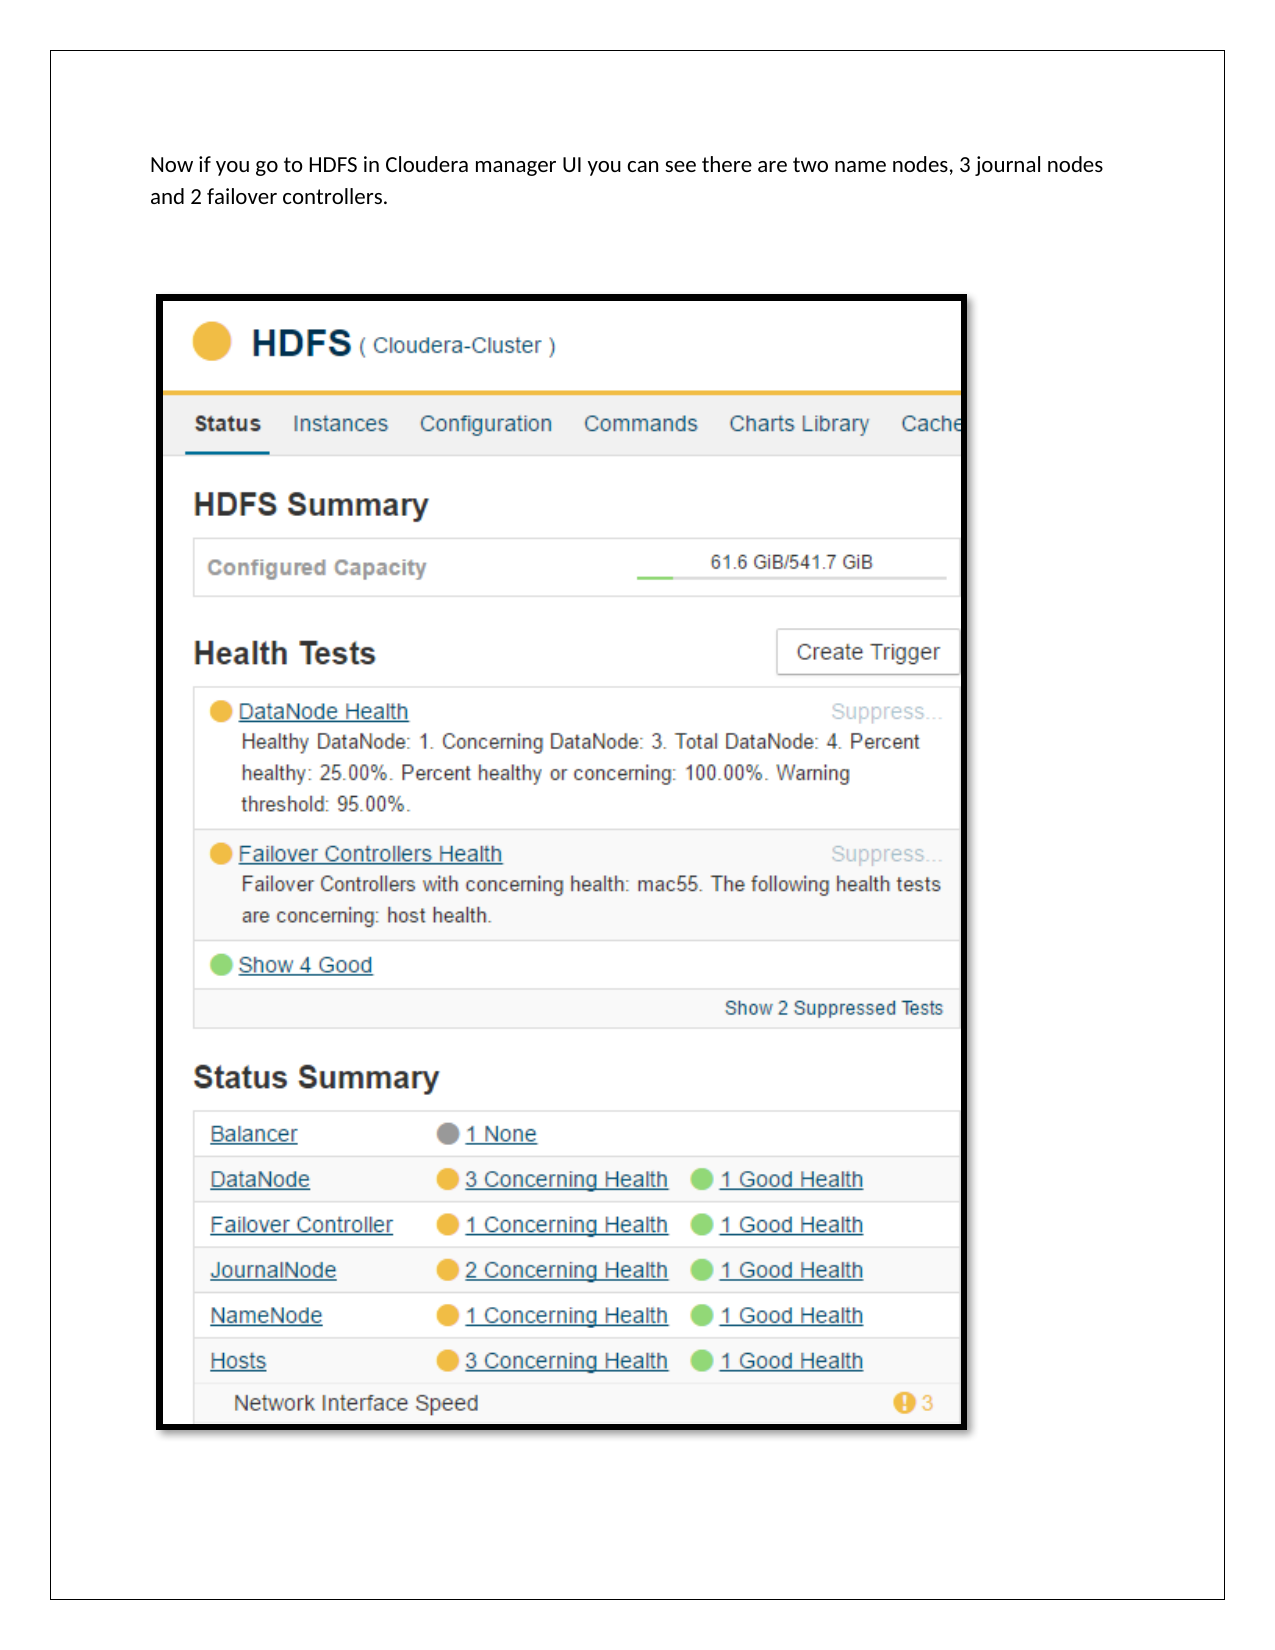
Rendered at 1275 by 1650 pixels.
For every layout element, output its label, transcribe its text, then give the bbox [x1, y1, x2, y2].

text Now if you go to HDFS in Cloudera manager UI you can see there are two name nodes, 3 journal nodes and 2 failover controllers. [150, 150, 1125, 210]
picture [163, 301, 961, 1424]
